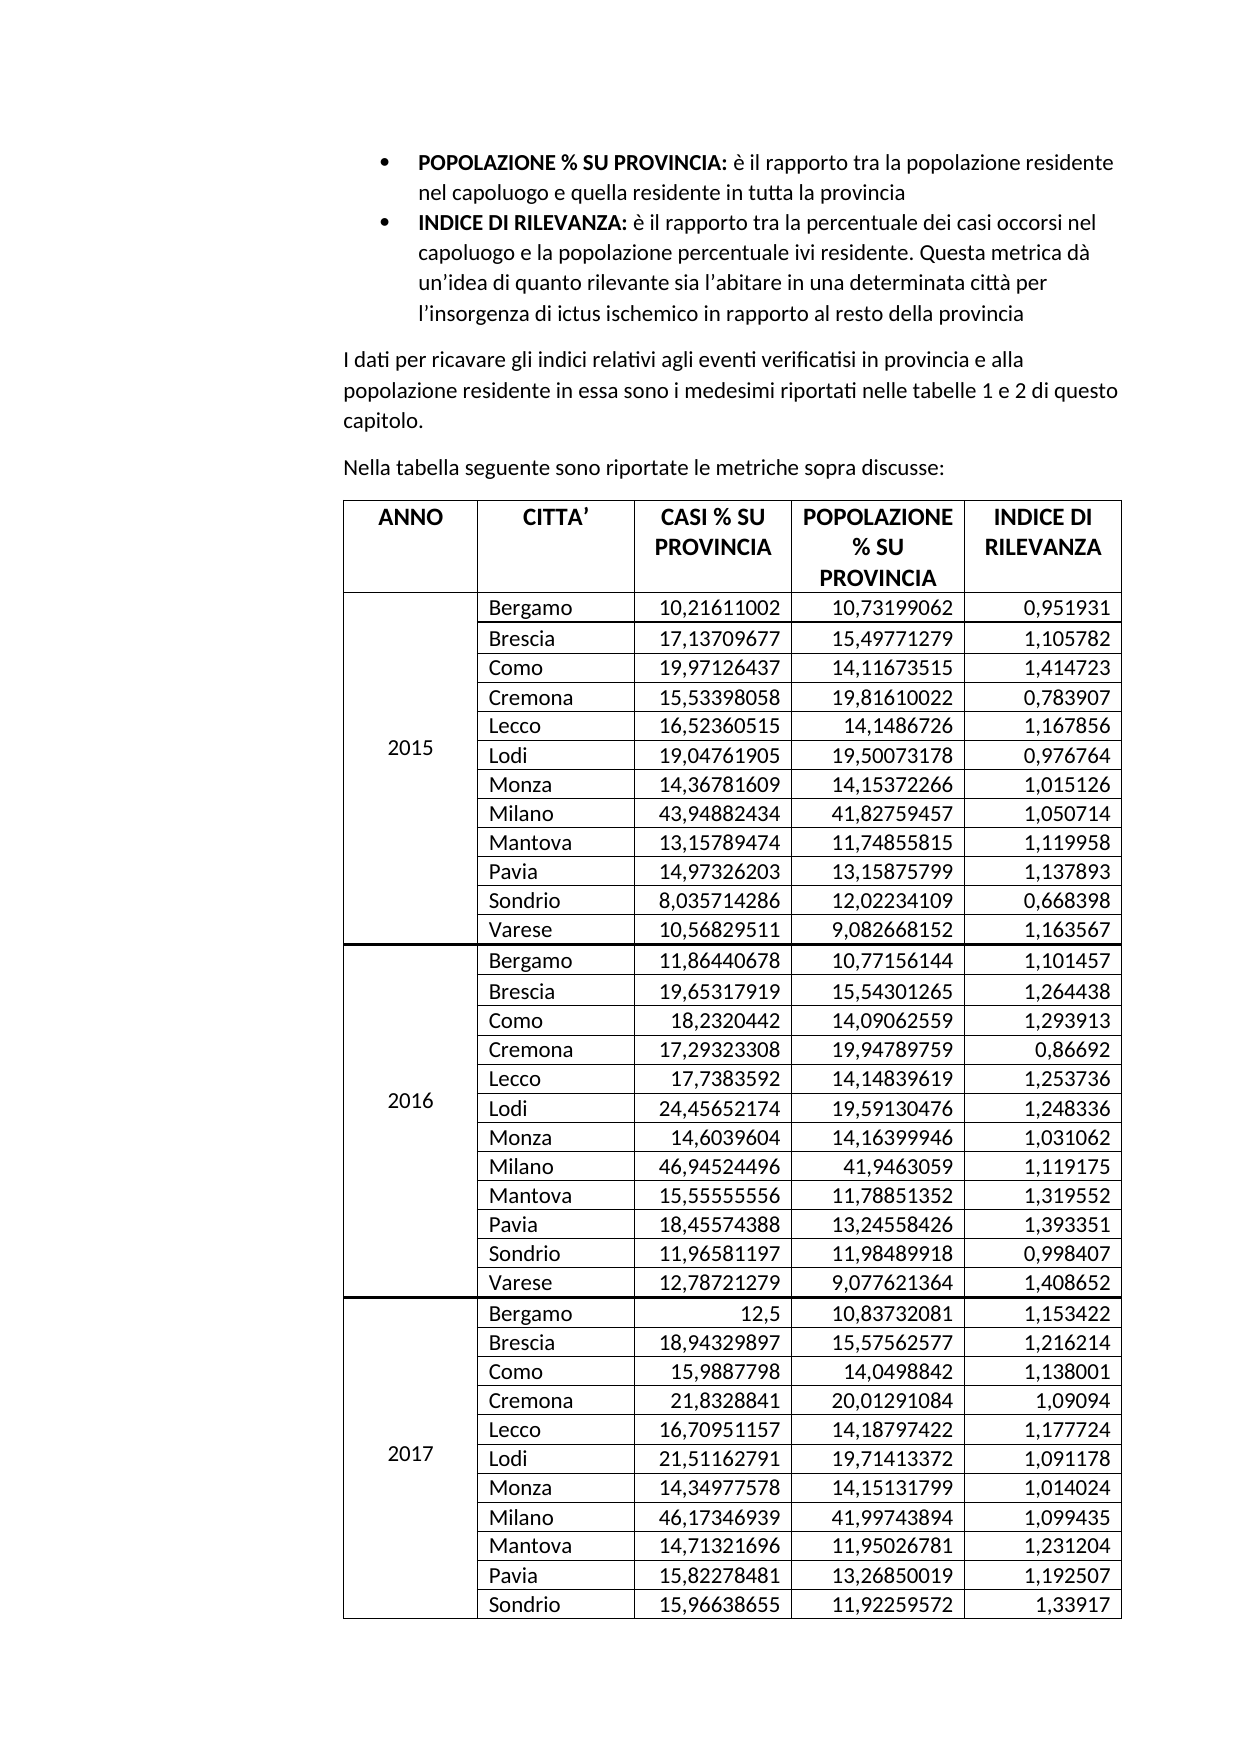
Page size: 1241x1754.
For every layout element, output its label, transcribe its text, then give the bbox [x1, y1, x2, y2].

table_cell 46,94524496 [635, 1152, 791, 1180]
table_cell 10,21611002 [635, 593, 791, 621]
table_cell 1,231204 [965, 1532, 1121, 1560]
table_cell 11,96581197 [635, 1239, 791, 1267]
table_cell 13,15875799 [792, 857, 964, 885]
table_cell 1,014024 [965, 1474, 1121, 1502]
table_header INDICE DI RILEVANZA [965, 501, 1121, 592]
table_cell Mantova [478, 828, 634, 856]
table_cell 15,53398058 [635, 683, 791, 711]
table_cell 1,393351 [965, 1210, 1121, 1238]
table_cell Brescia [478, 975, 634, 1005]
table_cell 41,99743894 [792, 1503, 964, 1531]
table_cell 24,45652174 [635, 1094, 791, 1122]
table_cell Milano [478, 1152, 634, 1180]
table_cell 12,5 [635, 1299, 791, 1327]
table_cell 15,49771279 [792, 623, 964, 652]
table_cell 15,57562577 [792, 1328, 964, 1356]
table_cell Pavia [478, 857, 634, 885]
table_cell 21,8328841 [635, 1386, 791, 1414]
table_cell 11,86440678 [635, 946, 791, 974]
table_cell 13,15789474 [635, 828, 791, 856]
table_cell 1,031062 [965, 1123, 1121, 1151]
table_cell 1,216214 [965, 1328, 1121, 1356]
table_cell 10,56829511 [635, 915, 791, 943]
table_cell 14,15131799 [792, 1474, 964, 1502]
table_cell 1,101457 [965, 946, 1121, 974]
table_cell 21,51162791 [635, 1445, 791, 1472]
table_cell 8,035714286 [635, 886, 791, 914]
table_cell 14,34977578 [635, 1474, 791, 1502]
table_cell Bergamo [478, 1299, 634, 1327]
table_cell 43,94882434 [635, 799, 791, 827]
table_cell 1,163567 [965, 915, 1121, 943]
table_cell 1,050714 [965, 799, 1121, 827]
table_cell 14,16399946 [792, 1123, 964, 1151]
table_cell 19,81610022 [792, 683, 964, 711]
table_cell 1,105782 [965, 623, 1121, 652]
table_cell 41,9463059 [792, 1152, 964, 1180]
table_cell 11,92259572 [792, 1590, 964, 1618]
table_cell 14,97326203 [635, 857, 791, 885]
table_cell 12,78721279 [635, 1268, 791, 1296]
table_cell Mantova [478, 1532, 634, 1560]
table_header ANNO [344, 501, 477, 592]
table_cell 1,119958 [965, 828, 1121, 856]
table_cell 11,74855815 [792, 828, 964, 856]
table_cell 19,59130476 [792, 1094, 964, 1122]
table_cell Varese [478, 915, 634, 943]
table_cell Pavia [478, 1210, 634, 1238]
table_cell 9,082668152 [792, 915, 964, 943]
table_cell 15,96638655 [635, 1590, 791, 1618]
table_cell 46,17346939 [635, 1503, 791, 1531]
table_cell 0,998407 [965, 1239, 1121, 1267]
table_cell 1,408652 [965, 1268, 1121, 1296]
table_cell 14,09062559 [792, 1006, 964, 1034]
table_cell 11,98489918 [792, 1239, 964, 1267]
table_cell 0,976764 [965, 741, 1121, 769]
table_cell 10,73199062 [792, 593, 964, 621]
table_cell 1,099435 [965, 1503, 1121, 1531]
table_cell 1,167856 [965, 712, 1121, 740]
table_cell 1,091178 [965, 1445, 1121, 1472]
table_cell 14,15372266 [792, 770, 964, 798]
table_cell Lodi [478, 1094, 634, 1122]
table_cell 1,137893 [965, 857, 1121, 885]
table_cell Monza [478, 770, 634, 798]
table_cell Brescia [478, 623, 634, 652]
table_cell 14,1486726 [792, 712, 964, 740]
table_cell 14,71321696 [635, 1532, 791, 1560]
table_cell 19,71413372 [792, 1445, 964, 1472]
table_cell Monza [478, 1474, 634, 1502]
table_cell Cremona [478, 683, 634, 711]
table_cell 1,138001 [965, 1357, 1121, 1385]
table_cell 13,26850019 [792, 1561, 964, 1589]
table_cell Sondrio [478, 886, 634, 914]
table_cell 1,015126 [965, 770, 1121, 798]
table_cell 14,36781609 [635, 770, 791, 798]
text Nella tabella seguente sono riportate le metriche sopra discusse: [343, 453, 1122, 481]
table_cell 15,55555556 [635, 1181, 791, 1209]
table_cell Lodi [478, 1445, 634, 1472]
table_cell Milano [478, 1503, 634, 1531]
table_cell 10,83732081 [792, 1299, 964, 1327]
table_cell 1,153422 [965, 1299, 1121, 1327]
table_cell 1,177724 [965, 1415, 1121, 1443]
table_cell 19,65317919 [635, 975, 791, 1005]
table_cell Como [478, 654, 634, 682]
table_cell 18,2320442 [635, 1006, 791, 1034]
table_cell Como [478, 1006, 634, 1034]
table_cell 41,82759457 [792, 799, 964, 827]
table_cell 12,02234109 [792, 886, 964, 914]
table_cell 14,0498842 [792, 1357, 964, 1385]
table_cell Sondrio [478, 1239, 634, 1267]
table_cell 0,951931 [965, 593, 1121, 621]
table_cell 17,29323308 [635, 1036, 791, 1063]
table_cell 0,668398 [965, 886, 1121, 914]
table_cell 14,18797422 [792, 1415, 964, 1443]
table_cell Pavia [478, 1561, 634, 1589]
list INDICE DI RILEVANZA: è il rapporto tra la percentuale dei casi occorsi nel capoluogo e la popolazione percentuale ivi residente. Questa metrica dà un’idea di quanto rilevante sia l’abitare in una determinata città per l’insorgenza di ictus ischemico in rapporto al resto della provincia [381, 208, 1122, 327]
table_cell 0,783907 [965, 683, 1121, 711]
table_cell Bergamo [478, 593, 634, 621]
table_header CITTA’ [478, 501, 634, 592]
table_cell Monza [478, 1123, 634, 1151]
table_cell 1,33917 [965, 1590, 1121, 1618]
table_cell 19,94789759 [792, 1036, 964, 1063]
table_cell 10,77156144 [792, 946, 964, 974]
table_cell 15,82278481 [635, 1561, 791, 1589]
table_cell 2017 [344, 1299, 477, 1618]
table_cell 17,7383592 [635, 1065, 791, 1093]
table_cell 18,94329897 [635, 1328, 791, 1356]
table_cell 14,14839619 [792, 1065, 964, 1093]
table_cell Milano [478, 799, 634, 827]
table_cell 11,78851352 [792, 1181, 964, 1209]
table_cell 14,11673515 [792, 654, 964, 682]
table_cell 14,6039604 [635, 1123, 791, 1151]
table_header POPOLAZIONE % SU PROVINCIA [792, 501, 964, 592]
table_cell 15,54301265 [792, 975, 964, 1005]
list POPOLAZIONE % SU PROVINCIA: è il rapporto tra la popolazione residente nel capoluogo e quella residente in tutta la provincia [381, 148, 1122, 206]
table_cell 1,253736 [965, 1065, 1121, 1093]
table_cell 0,86692 [965, 1036, 1121, 1063]
table_cell 18,45574388 [635, 1210, 791, 1238]
table_cell 1,264438 [965, 975, 1121, 1005]
table_cell Brescia [478, 1328, 634, 1356]
table_cell 2016 [344, 946, 477, 1296]
table_cell 1,293913 [965, 1006, 1121, 1034]
table_cell 15,9887798 [635, 1357, 791, 1385]
table_cell Cremona [478, 1036, 634, 1063]
table_cell Mantova [478, 1181, 634, 1209]
table_cell Como [478, 1357, 634, 1385]
table_cell 17,13709677 [635, 623, 791, 652]
table_cell Lecco [478, 1415, 634, 1443]
table_cell 20,01291084 [792, 1386, 964, 1414]
table_cell 19,97126437 [635, 654, 791, 682]
table_cell 9,077621364 [792, 1268, 964, 1296]
table_cell Cremona [478, 1386, 634, 1414]
table_cell 16,52360515 [635, 712, 791, 740]
table_cell Sondrio [478, 1590, 634, 1618]
table_header CASI % SU PROVINCIA [635, 501, 791, 592]
table_cell 11,95026781 [792, 1532, 964, 1560]
table_cell Lecco [478, 1065, 634, 1093]
table_cell Lecco [478, 712, 634, 740]
table_cell 1,09094 [965, 1386, 1121, 1414]
table_cell 1,192507 [965, 1561, 1121, 1589]
table_cell 2015 [344, 593, 477, 943]
table_cell 19,50073178 [792, 741, 964, 769]
table_cell 1,319552 [965, 1181, 1121, 1209]
table_cell 1,414723 [965, 654, 1121, 682]
table_cell Varese [478, 1268, 634, 1296]
table_cell Lodi [478, 741, 634, 769]
table_cell 19,04761905 [635, 741, 791, 769]
table_cell Bergamo [478, 946, 634, 974]
text I dati per ricavare gli indici relativi agli eventi verificatisi in provincia e alla popolazione residente in essa sono i medesimi riportati nelle tabelle 1 e 2 di questo capitolo. [343, 346, 1122, 434]
table_cell 13,24558426 [792, 1210, 964, 1238]
table_cell 16,70951157 [635, 1415, 791, 1443]
table_cell 1,248336 [965, 1094, 1121, 1122]
table_cell 1,119175 [965, 1152, 1121, 1180]
